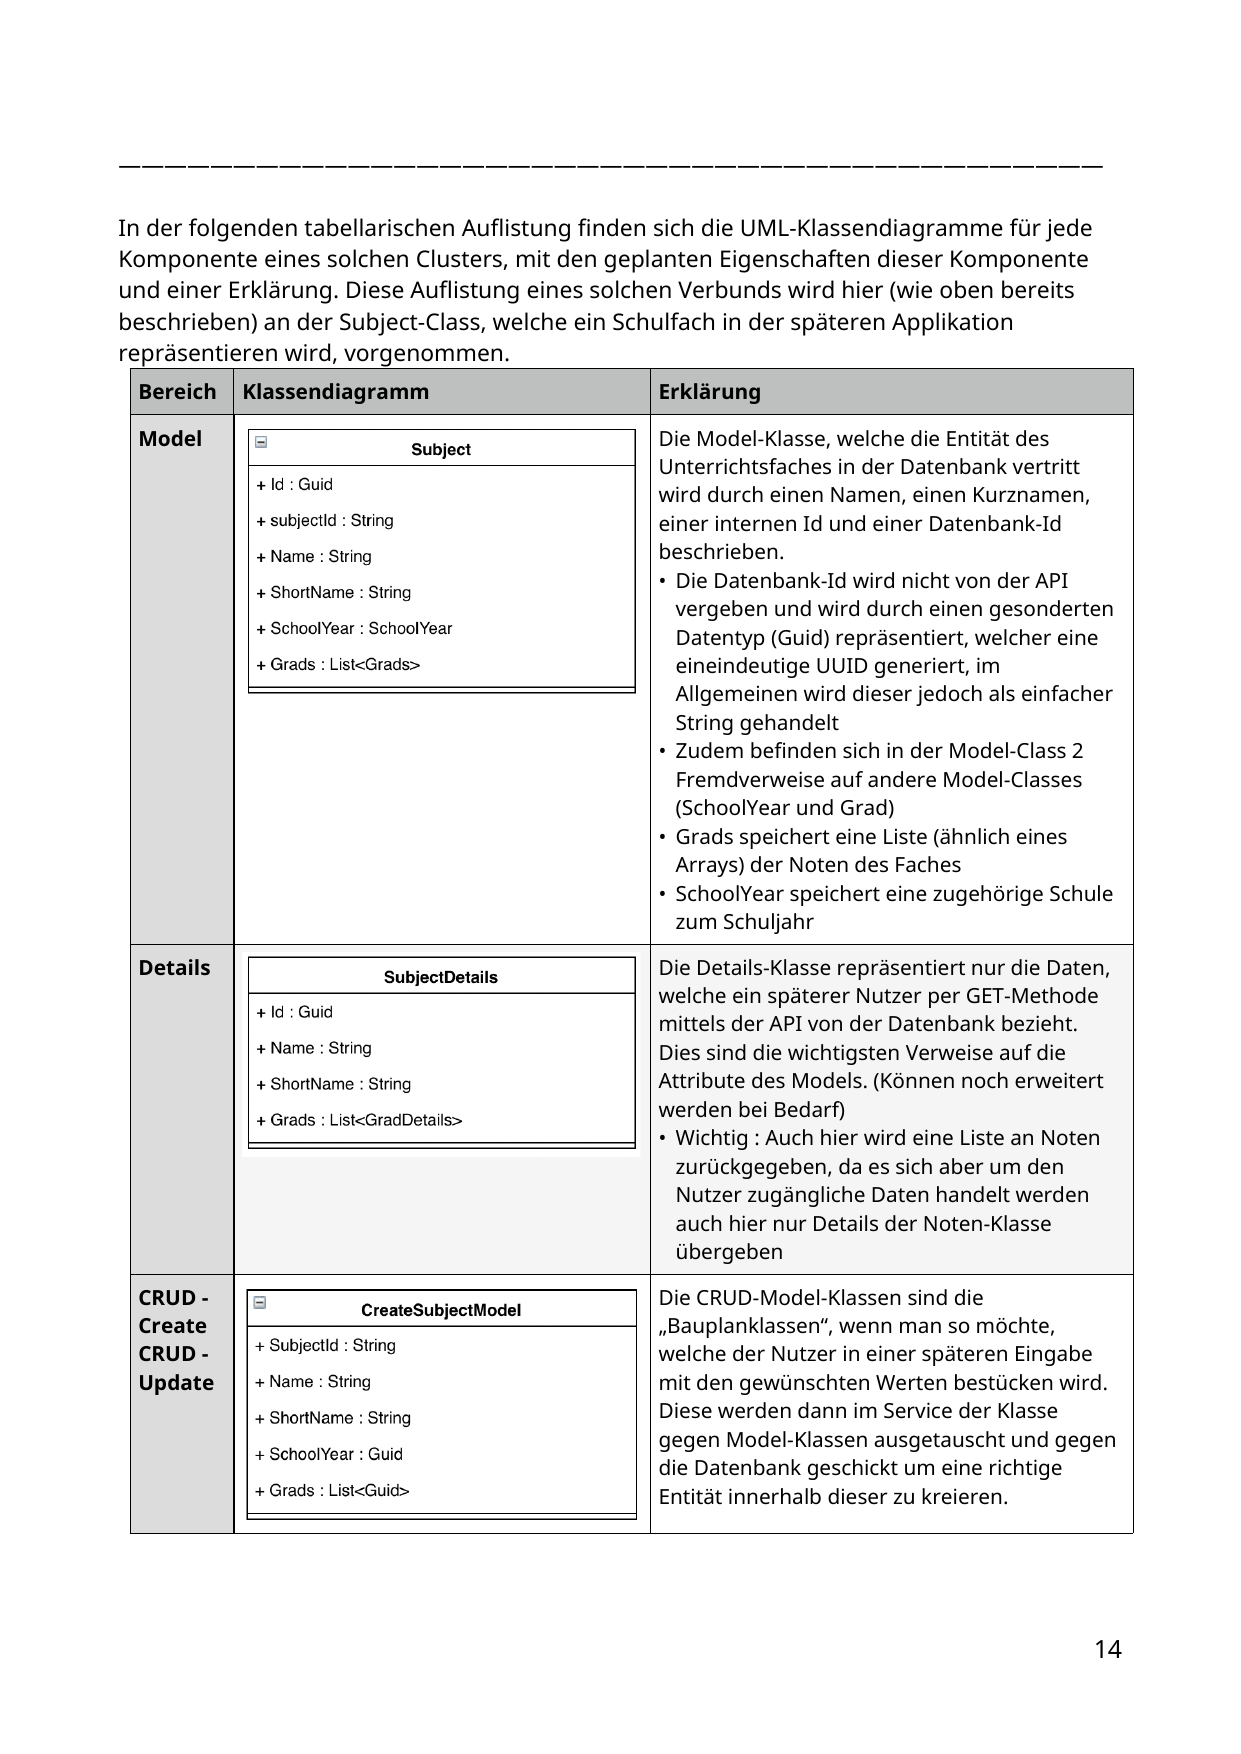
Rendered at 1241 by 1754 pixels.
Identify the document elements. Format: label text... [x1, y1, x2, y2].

table_cell CRUD - Create CRUD - Update [131, 1275, 233, 1533]
table_cell [235, 945, 650, 1274]
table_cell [651, 1275, 1133, 1533]
table_cell Die Details-Klasse repräsentiert nur die Daten, welche ein späterer Nutzer per GET-Methode mittels der API von der Datenbank bezieht. Dies sind die wichtigsten Verweise auf die Attribute des Models. (Können noch erweitert werden bei Bedarf) Wichtig : Auch hier wird eine Liste an Noten zurückgegeben, da es sich aber um den Nutzer zugängliche Daten handelt werden auch hier nur Details der Noten-Klasse übergeben [651, 945, 1133, 1274]
picture [242, 1282, 641, 1525]
table_cell Model [131, 415, 233, 944]
table_cell Die Model-Klasse, welche die Entität des Unterrichtsfaches in der Datenbank vertritt wird durch einen Namen, einen Kurznamen, einer internen Id und einer Datenbank-Id beschrieben. Die Datenbank-Id wird nicht von der API vergeben und wird durch einen gesonderten Datentyp (Guid) repräsentiert, welcher eine eineindeutige UUID generiert, im Allgemeinen wird dieser jedoch als einfacher String gehandelt Zudem befinden sich in der Model-Class 2 Fremdverweise auf andere Model-Classes (SchoolYear und Grad) Grads speichert eine Liste (ähnlich eines Arrays) der Noten des Faches SchoolYear speichert eine zugehörige Schule zum Schuljahr [651, 415, 1133, 944]
table_cell Details [131, 945, 233, 1274]
table_header Erklärung [651, 369, 1133, 414]
text ——————————————————————————————————————————— [118, 149, 1122, 181]
table_header Klassendiagramm [234, 369, 650, 414]
table_cell [235, 415, 650, 944]
text In der folgenden tabellarischen Auflistung finden sich die UML-Klassendiagramme für jede Komponente eines solchen Clusters, mit den geplanten Eigenschaften dieser Komponente und einer Erklärung. Diese Auflistung eines solchen Verbunds wird hier (wie oben bereits beschrieben) an der Subject-Class, welche ein Schulfach in der späteren Applikation repräsentieren wird, vorgenommen. [118, 212, 1122, 368]
table_header Bereich [131, 369, 233, 414]
table_cell [235, 1275, 650, 1533]
picture [242, 952, 641, 1157]
picture [242, 423, 641, 700]
